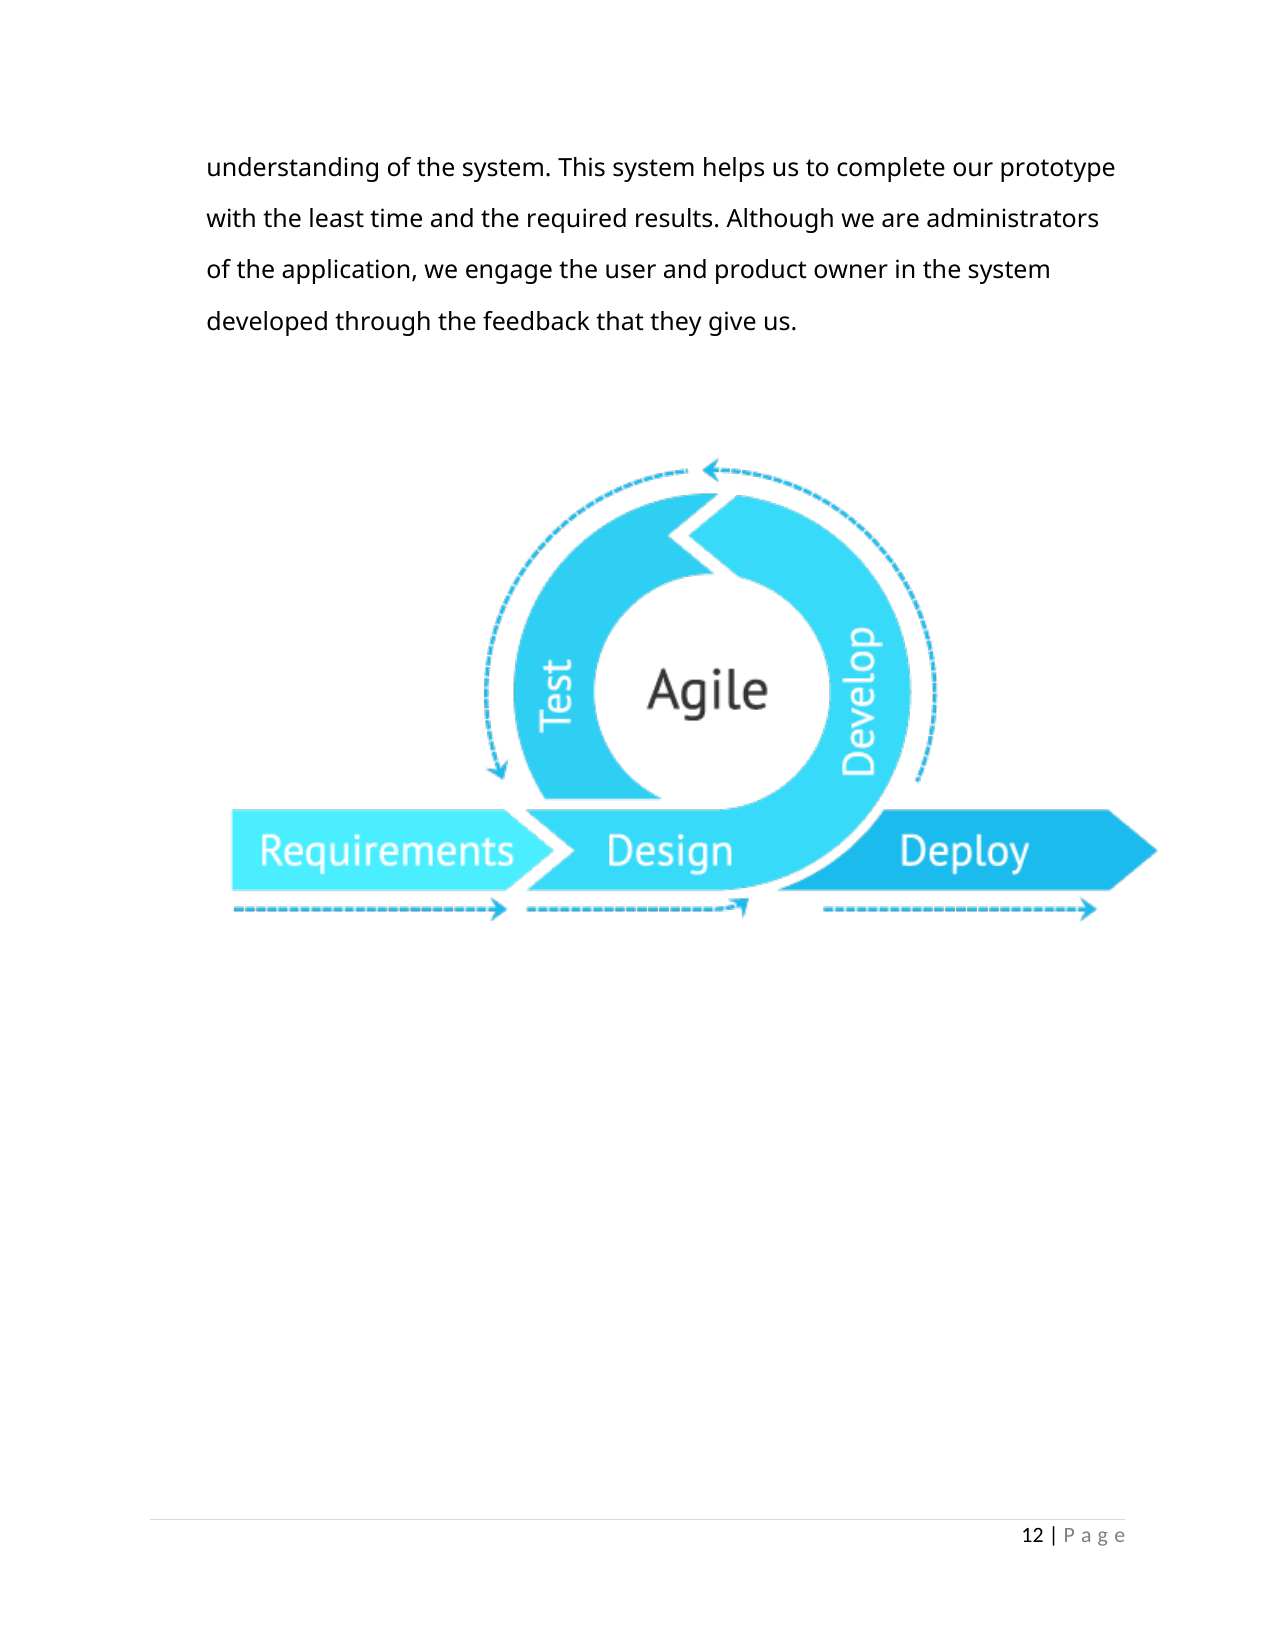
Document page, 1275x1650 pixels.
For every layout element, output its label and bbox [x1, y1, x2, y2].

text [206, 150, 1125, 337]
picture [225, 455, 1163, 924]
